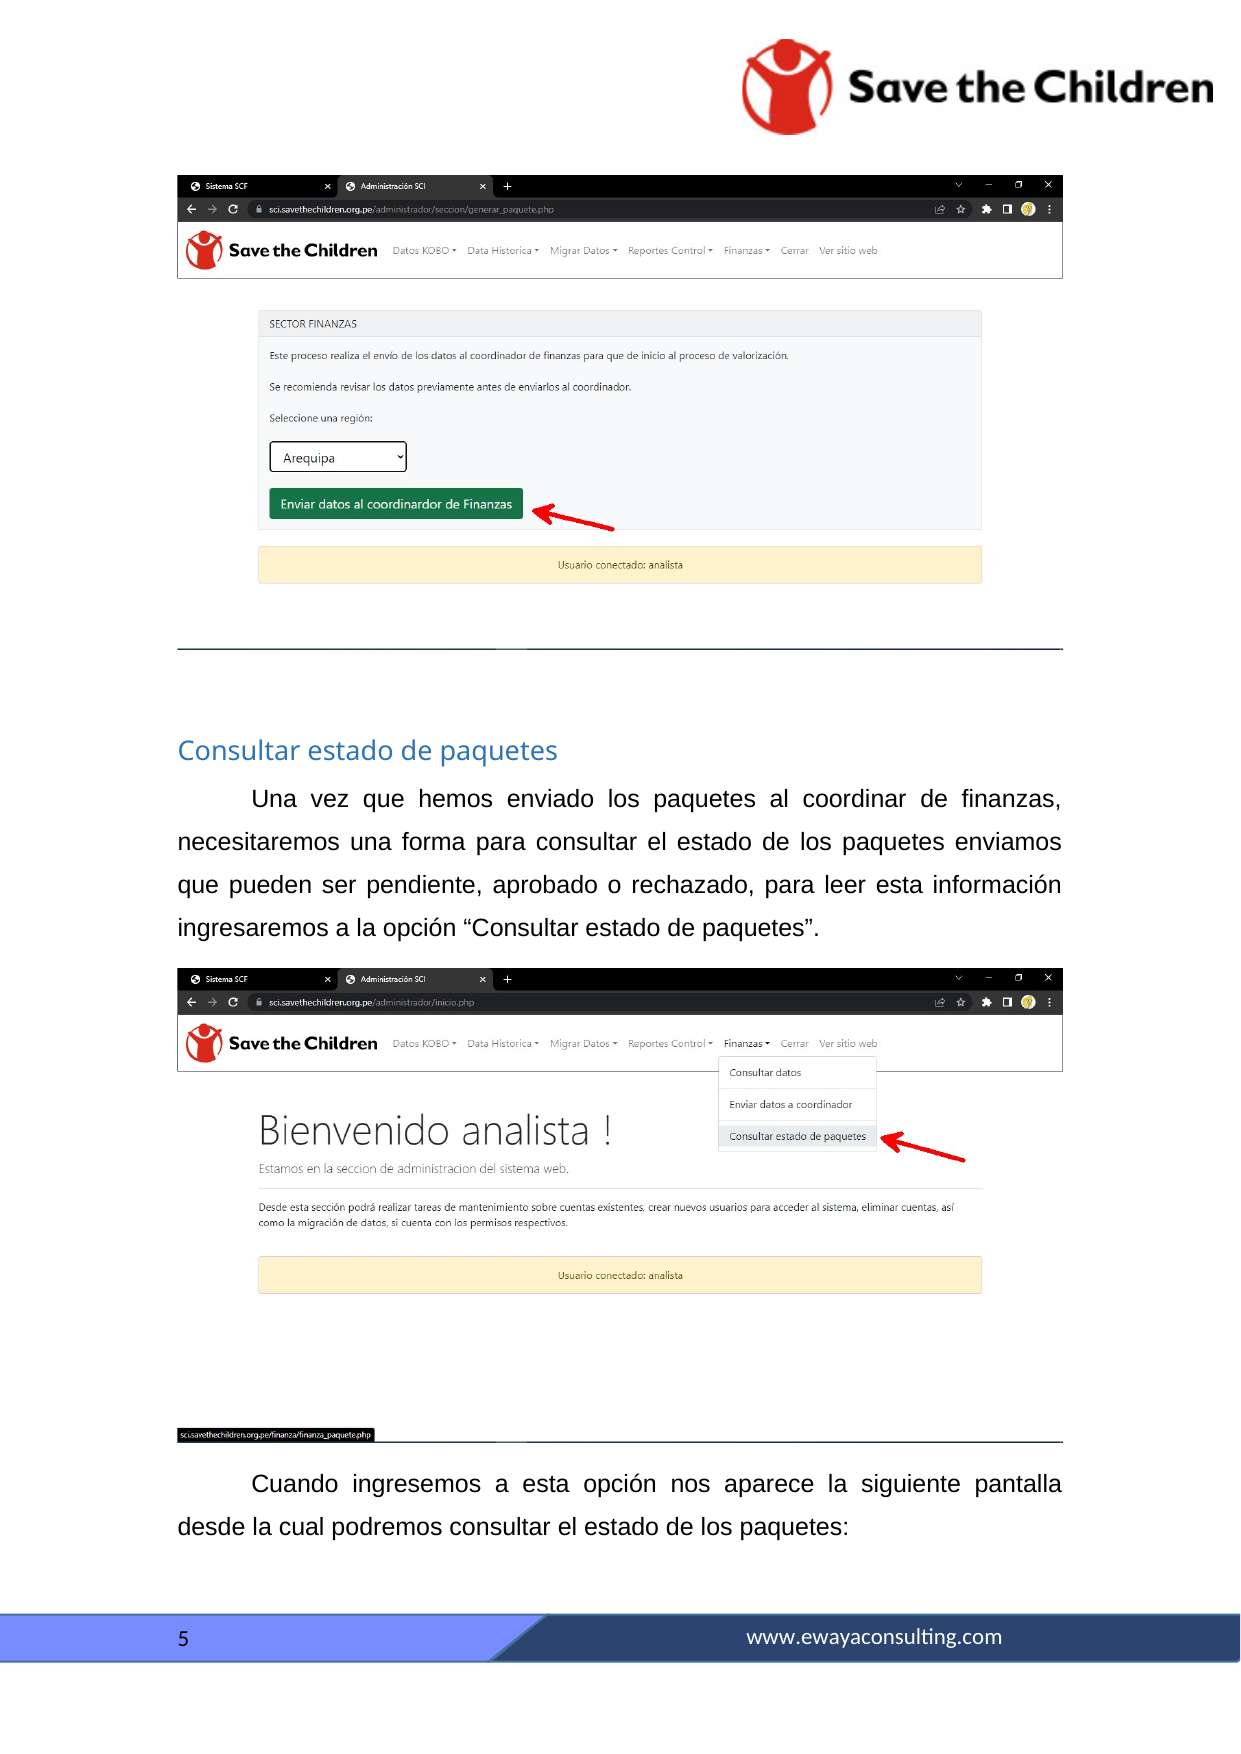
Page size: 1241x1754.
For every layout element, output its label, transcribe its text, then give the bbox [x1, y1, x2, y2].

picture [742, 39, 1213, 135]
picture [177, 175, 1063, 650]
subtitle Consultar estado de paquetes [177, 731, 1063, 768]
picture [177, 968, 1063, 1443]
text Una vez que hemos enviado los paquetes al coordinar de finanzas, necesitaremos una forma para consultar el estado de los paquetes enviamos que pueden ser pendiente, aprobado o rechazado, para leer esta información ingresaremos a la opción “Consultar estado de paquetes”. [177, 783, 1063, 942]
text Cuando ingresemos a esta opción nos aparece la siguiente pantalla desde la cual podremos consultar el estado de los paquetes: [177, 1468, 1063, 1540]
